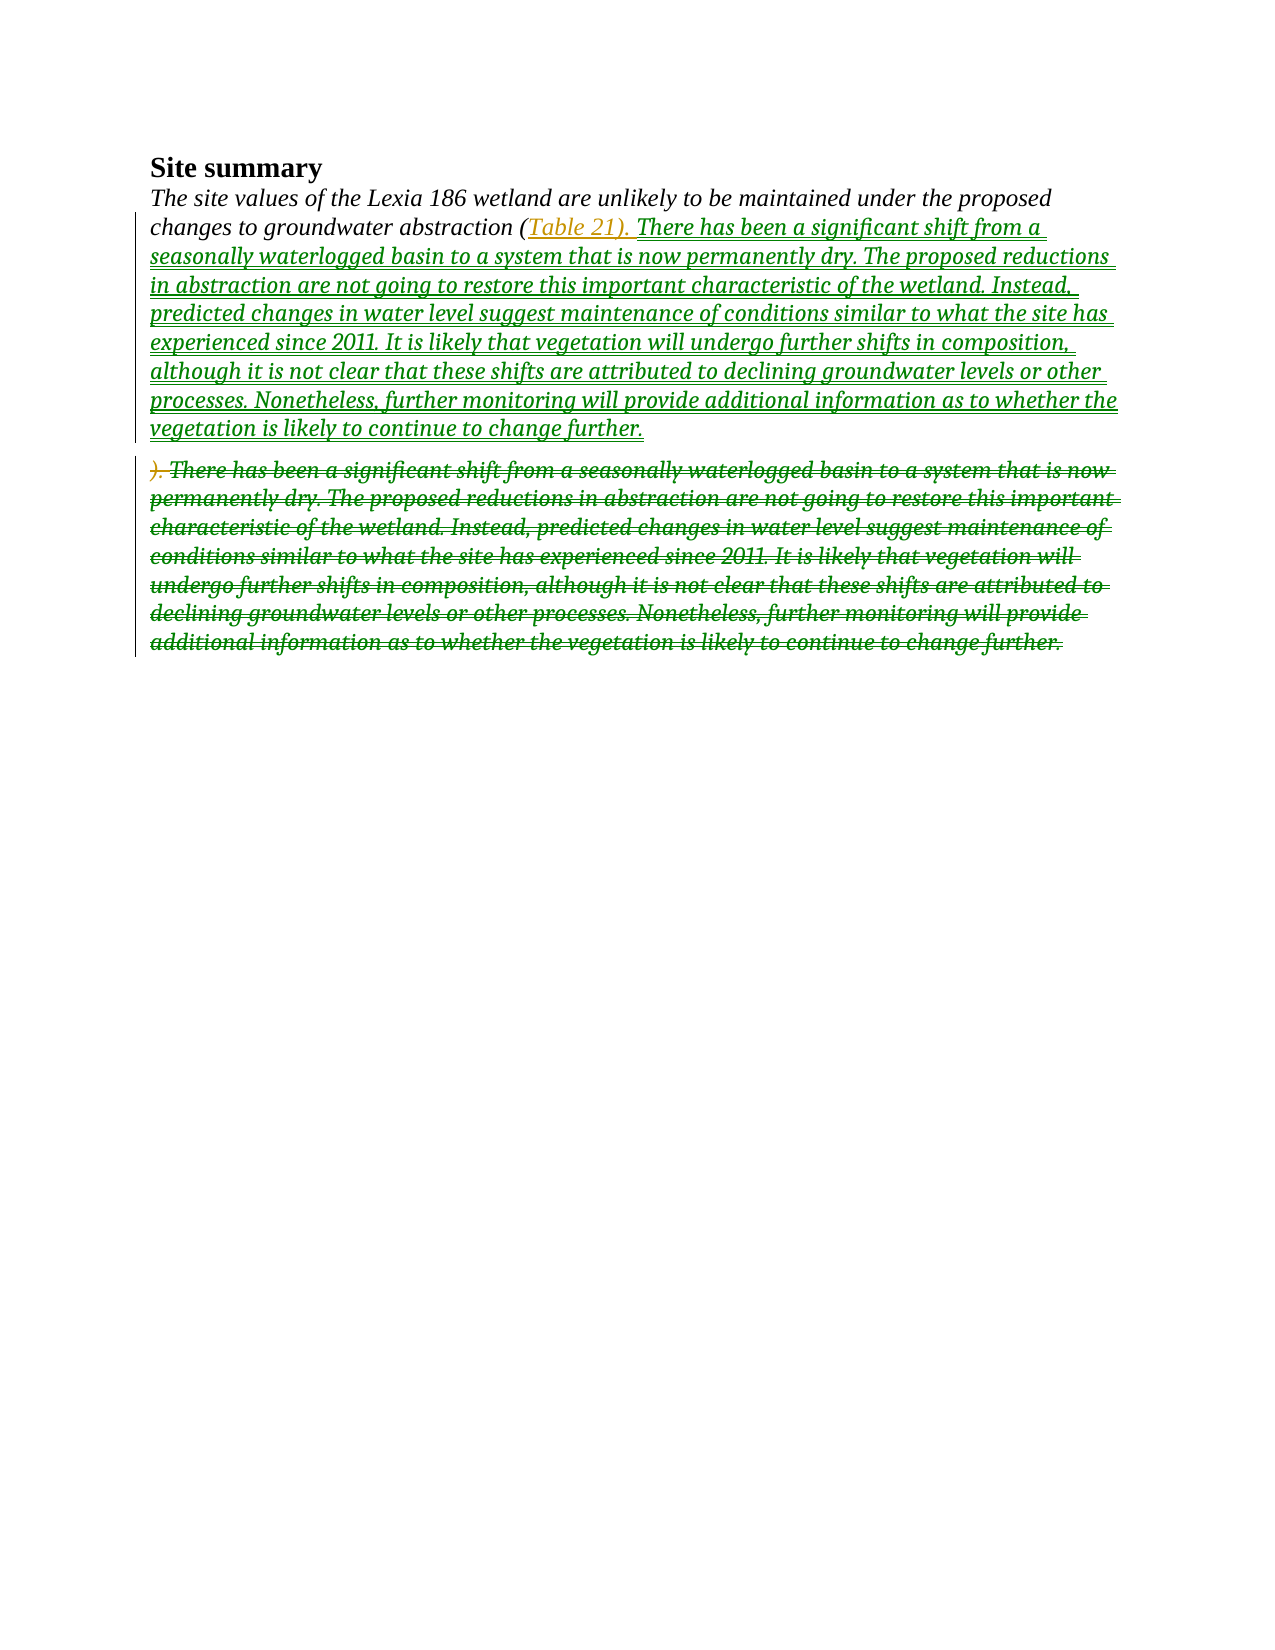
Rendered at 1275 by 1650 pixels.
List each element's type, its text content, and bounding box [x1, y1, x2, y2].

text The site values of the Lexia 186 wetland are unlikely to be maintained under the proposed changes to groundwater abstraction ( [150, 183, 1125, 443]
subtitle Site summary [150, 150, 1125, 183]
